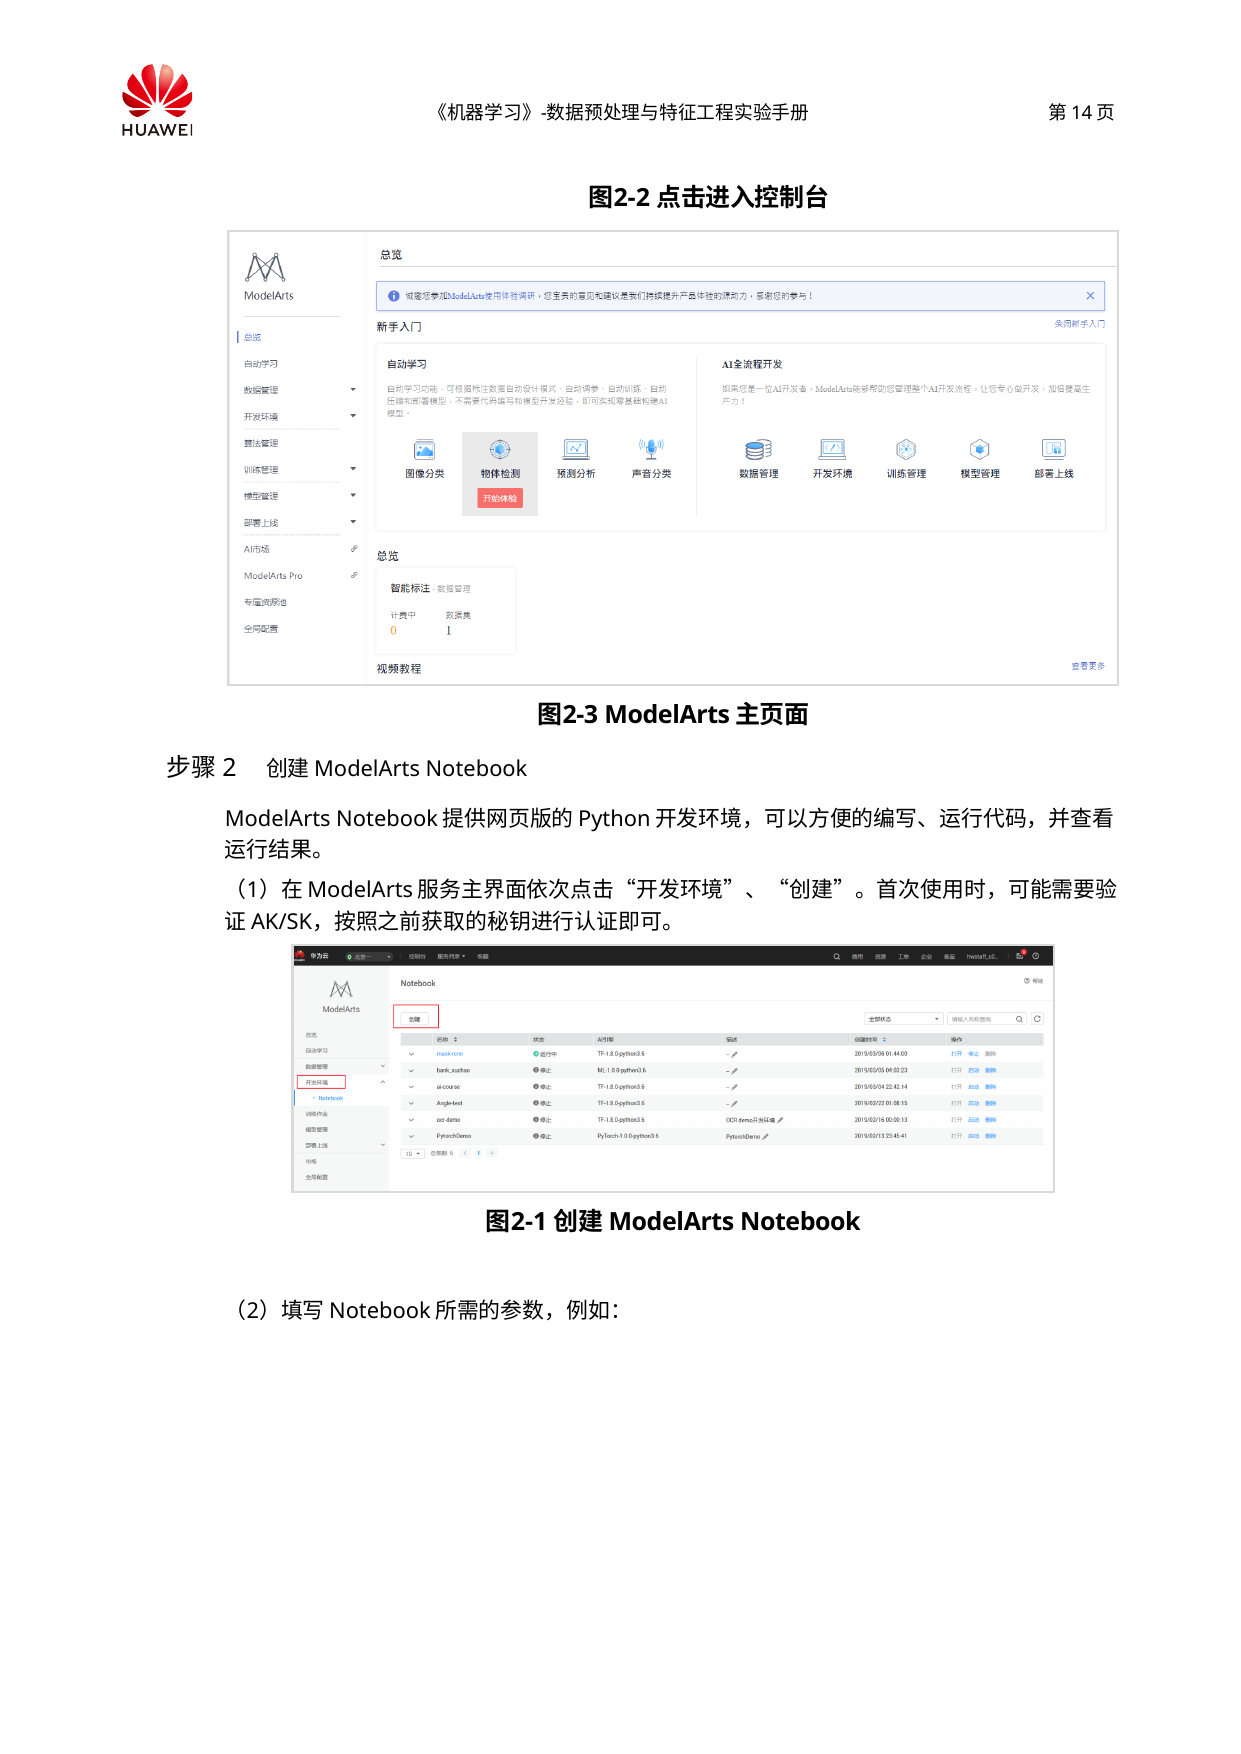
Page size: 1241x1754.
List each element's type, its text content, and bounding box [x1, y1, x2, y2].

picture [122, 64, 193, 136]
text （1）在ModelArts服务主界面依次点击“开发环境”、“创建”。首次使用时，可能需要验证AK/SK，按照之前获取的秘钥进行认证即可。 [224, 872, 1122, 936]
text 创建ModelArts Notebook [236, 748, 1122, 784]
text ModelArts Notebook提供网页版的Python开发环境，可以方便的编写、运行代码，并查看运行结果。 [224, 801, 1122, 864]
text ModelArts主页面 [224, 695, 1122, 731]
picture [229, 232, 1117, 684]
picture [294, 946, 1053, 1191]
text （2）填写Notebook所需的参数，例如： [224, 1293, 1122, 1324]
text 创建ModelArts Notebook [224, 1202, 1122, 1238]
text 点击进入控制台 [295, 177, 1122, 213]
